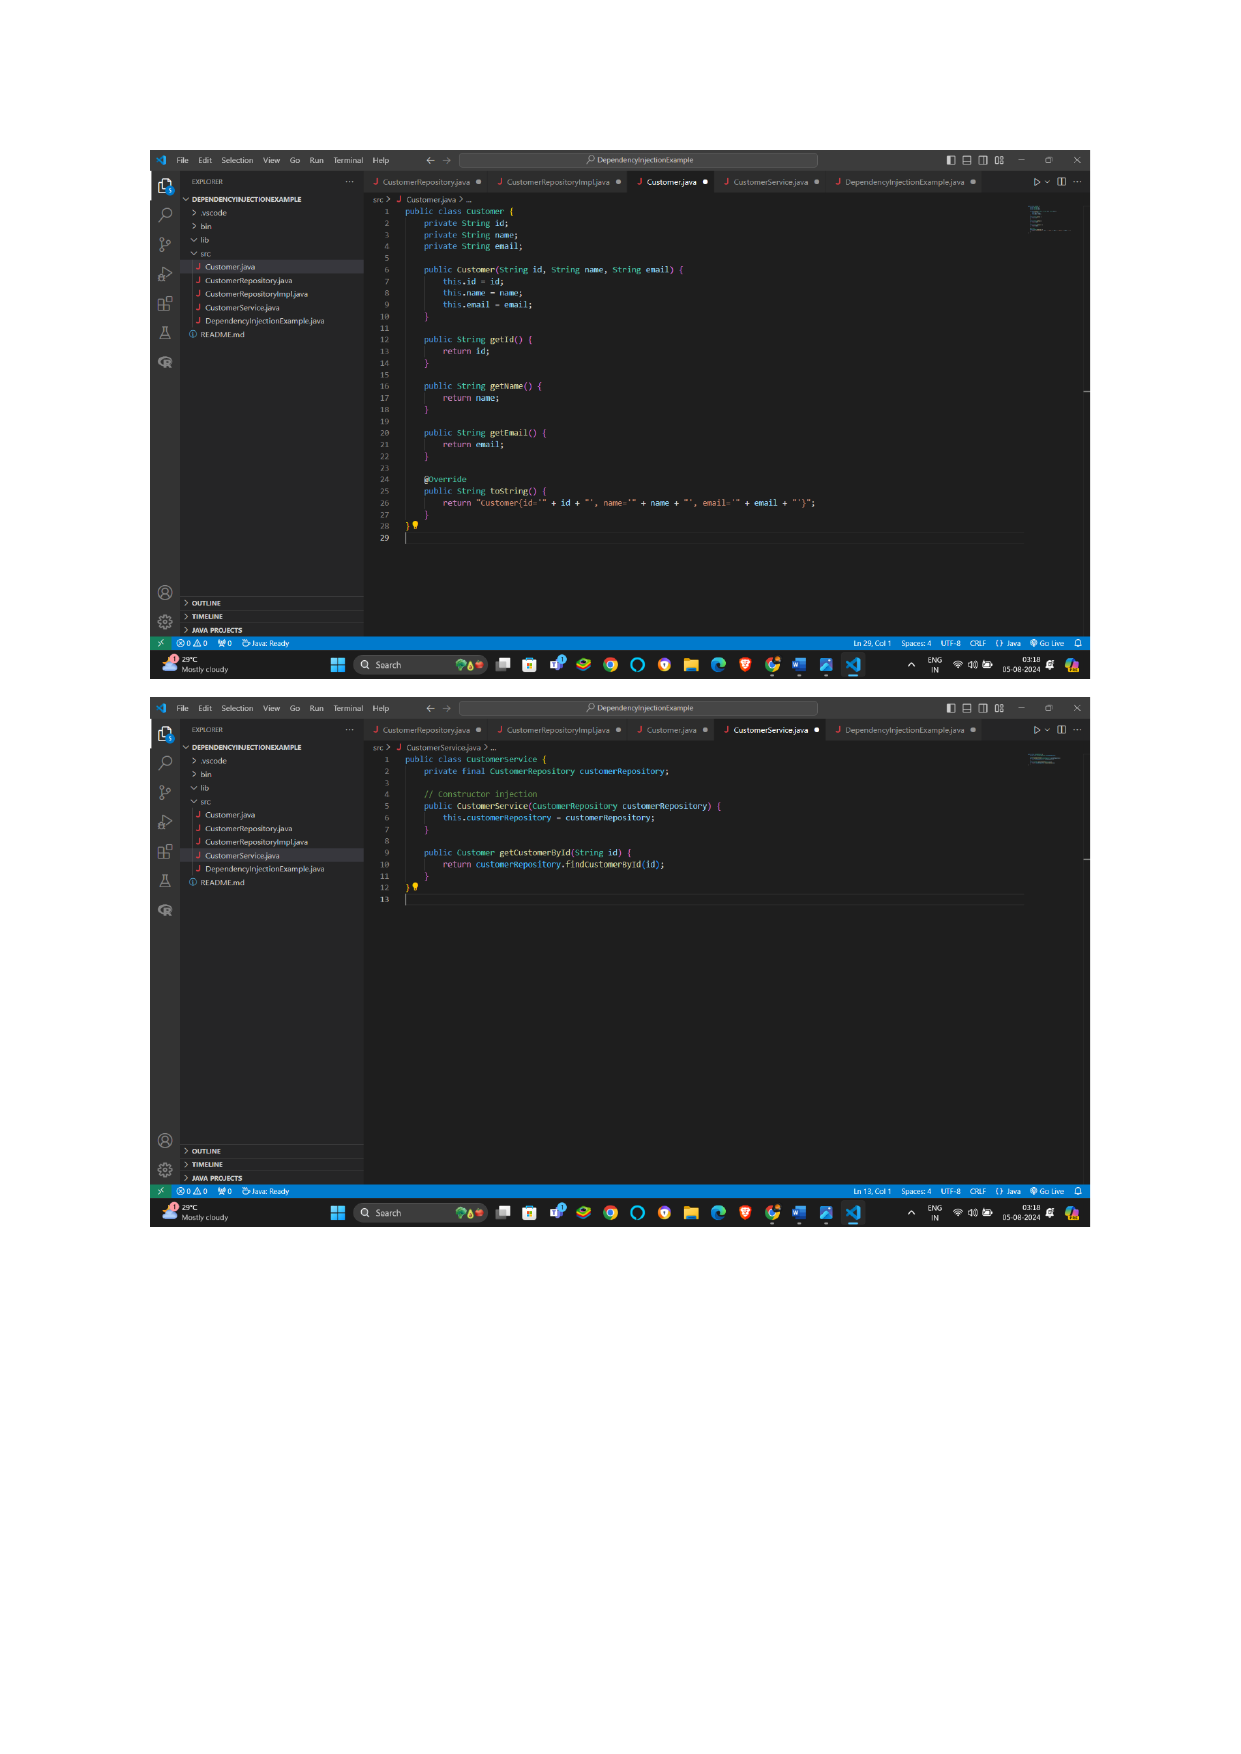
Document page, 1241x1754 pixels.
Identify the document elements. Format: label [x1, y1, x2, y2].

picture [150, 150, 1091, 679]
picture [150, 697, 1091, 1227]
